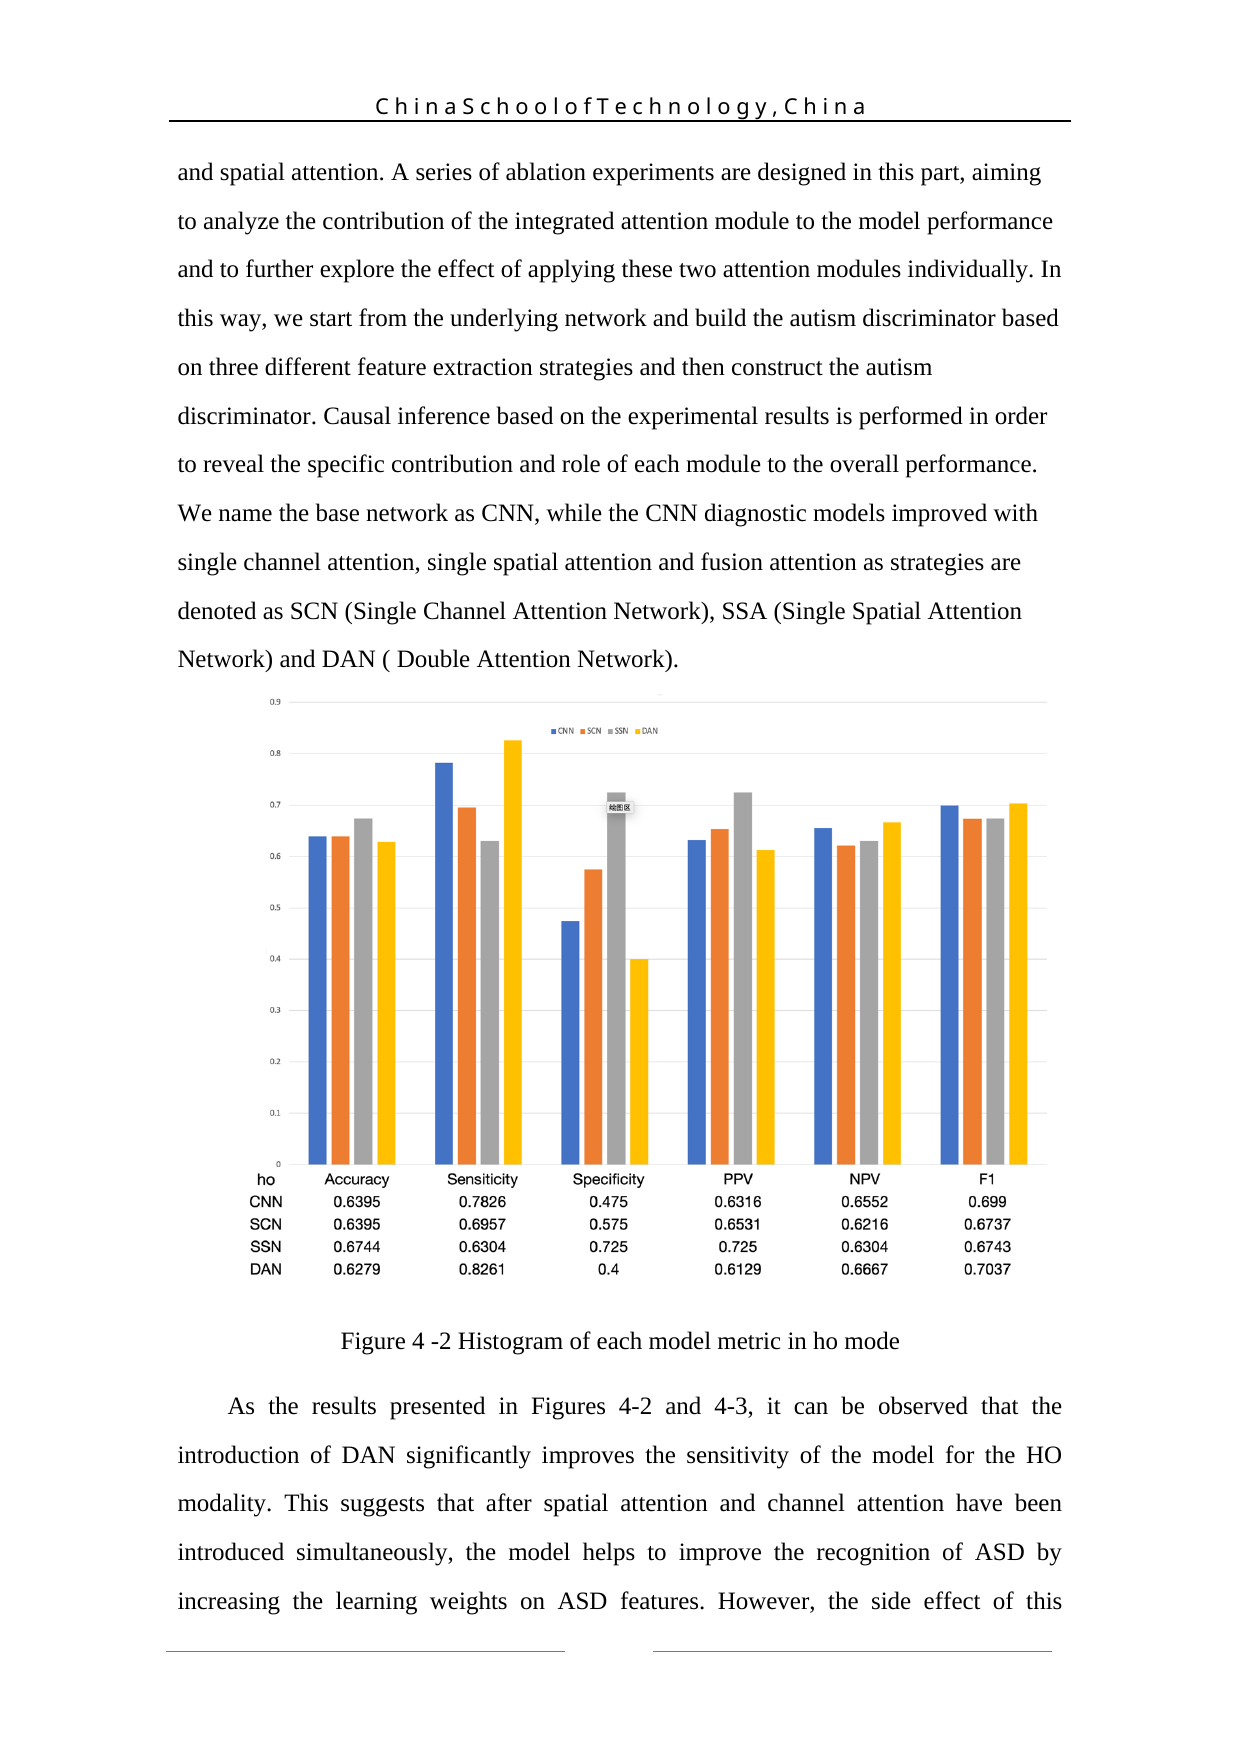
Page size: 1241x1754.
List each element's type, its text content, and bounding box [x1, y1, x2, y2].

picture [227, 689, 1064, 1298]
text Figure 4 -2 Histogram of each model metric in ho mode [177, 1324, 1063, 1357]
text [177, 1389, 1063, 1617]
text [177, 155, 1063, 675]
